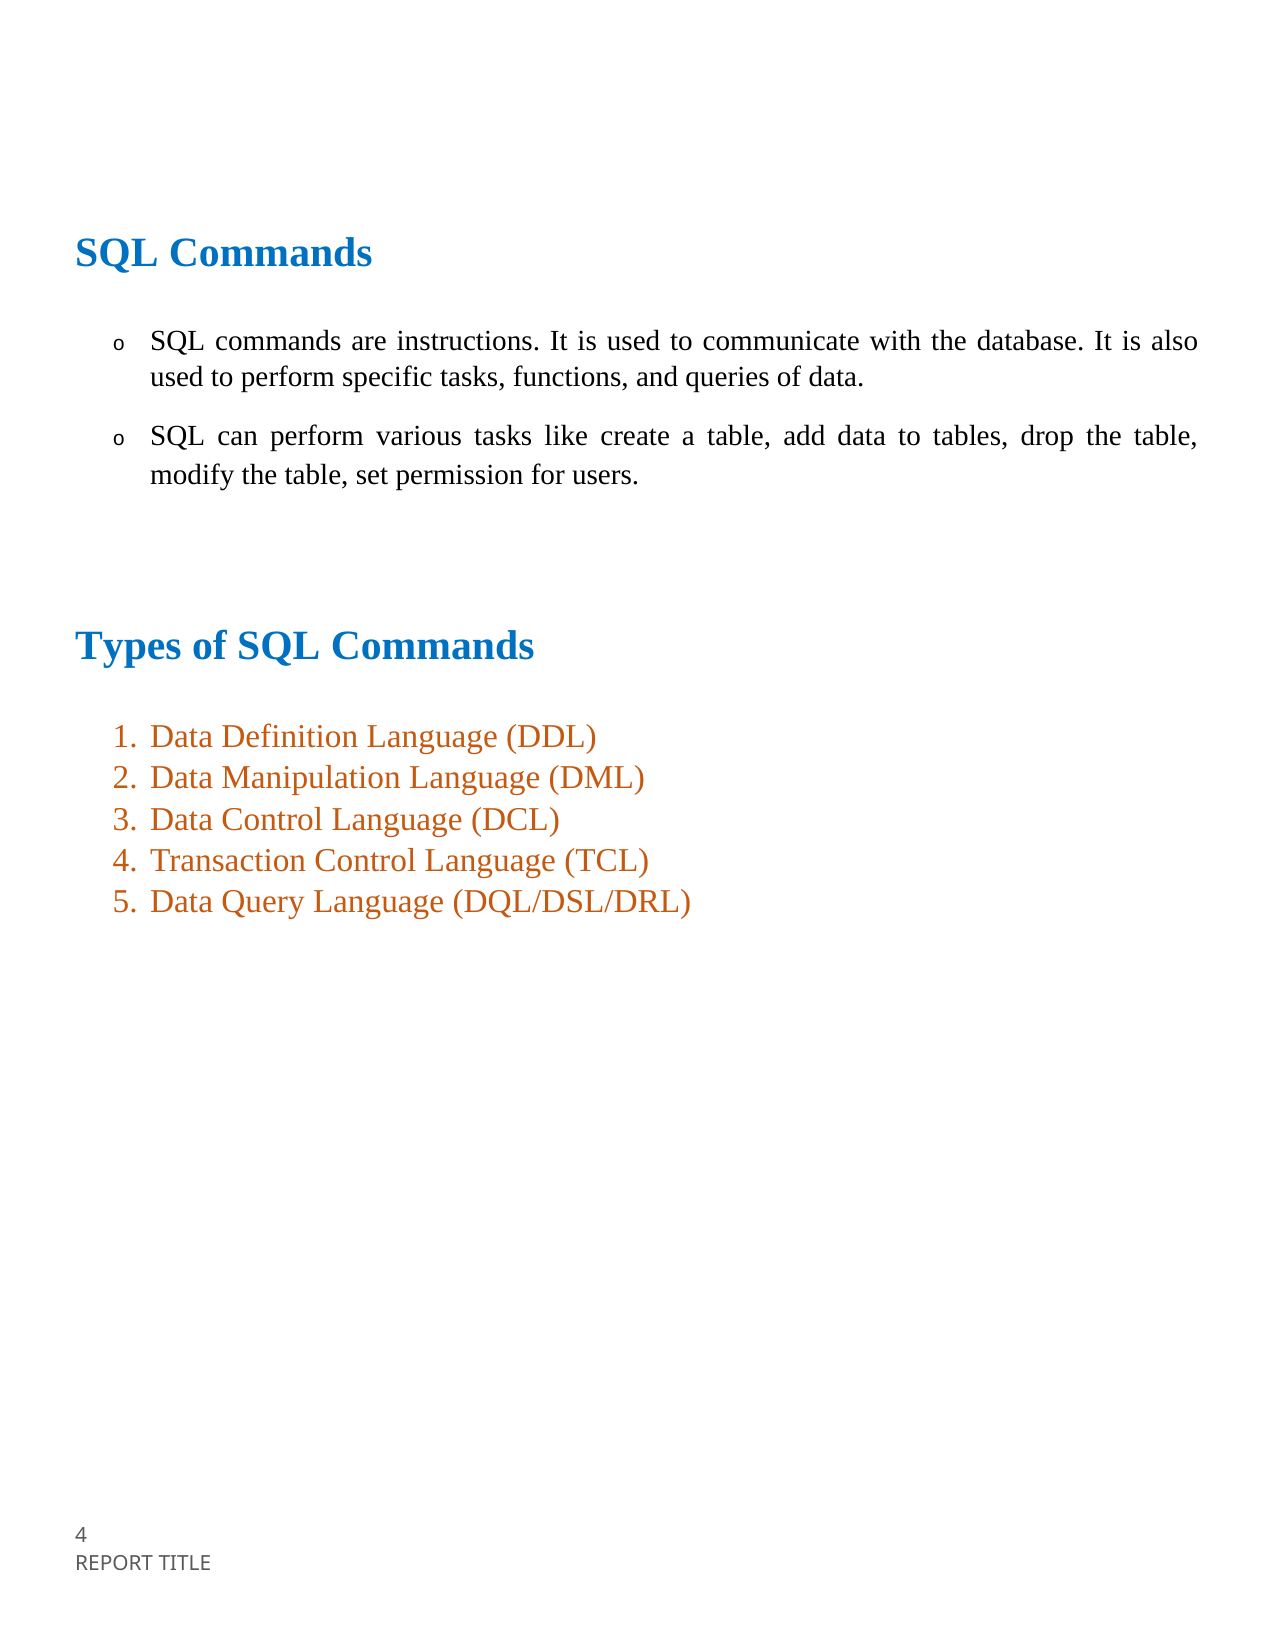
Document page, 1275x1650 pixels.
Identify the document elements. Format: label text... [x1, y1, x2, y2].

list SQL can perform various tasks like create a table, add data to tables, drop the table, modify the table, set permission for users. [112, 412, 1200, 491]
text Types of SQL Commands [75, 620, 1200, 668]
list Data Query Language (DQL/DSL/DRL) [112, 882, 1200, 920]
list Data Definition Language (DDL) [112, 716, 1200, 754]
list SQL commands are instructions. It is used to communicate with the database. It is also used to perform specific tasks, functions, and queries of data. [112, 323, 1200, 393]
text SQL Commands [75, 228, 1200, 276]
list Data Control Language (DCL) [112, 799, 1200, 837]
list Transaction Control Language (TCL) [112, 840, 1200, 878]
list Data Manipulation Language (DML) [112, 757, 1200, 796]
